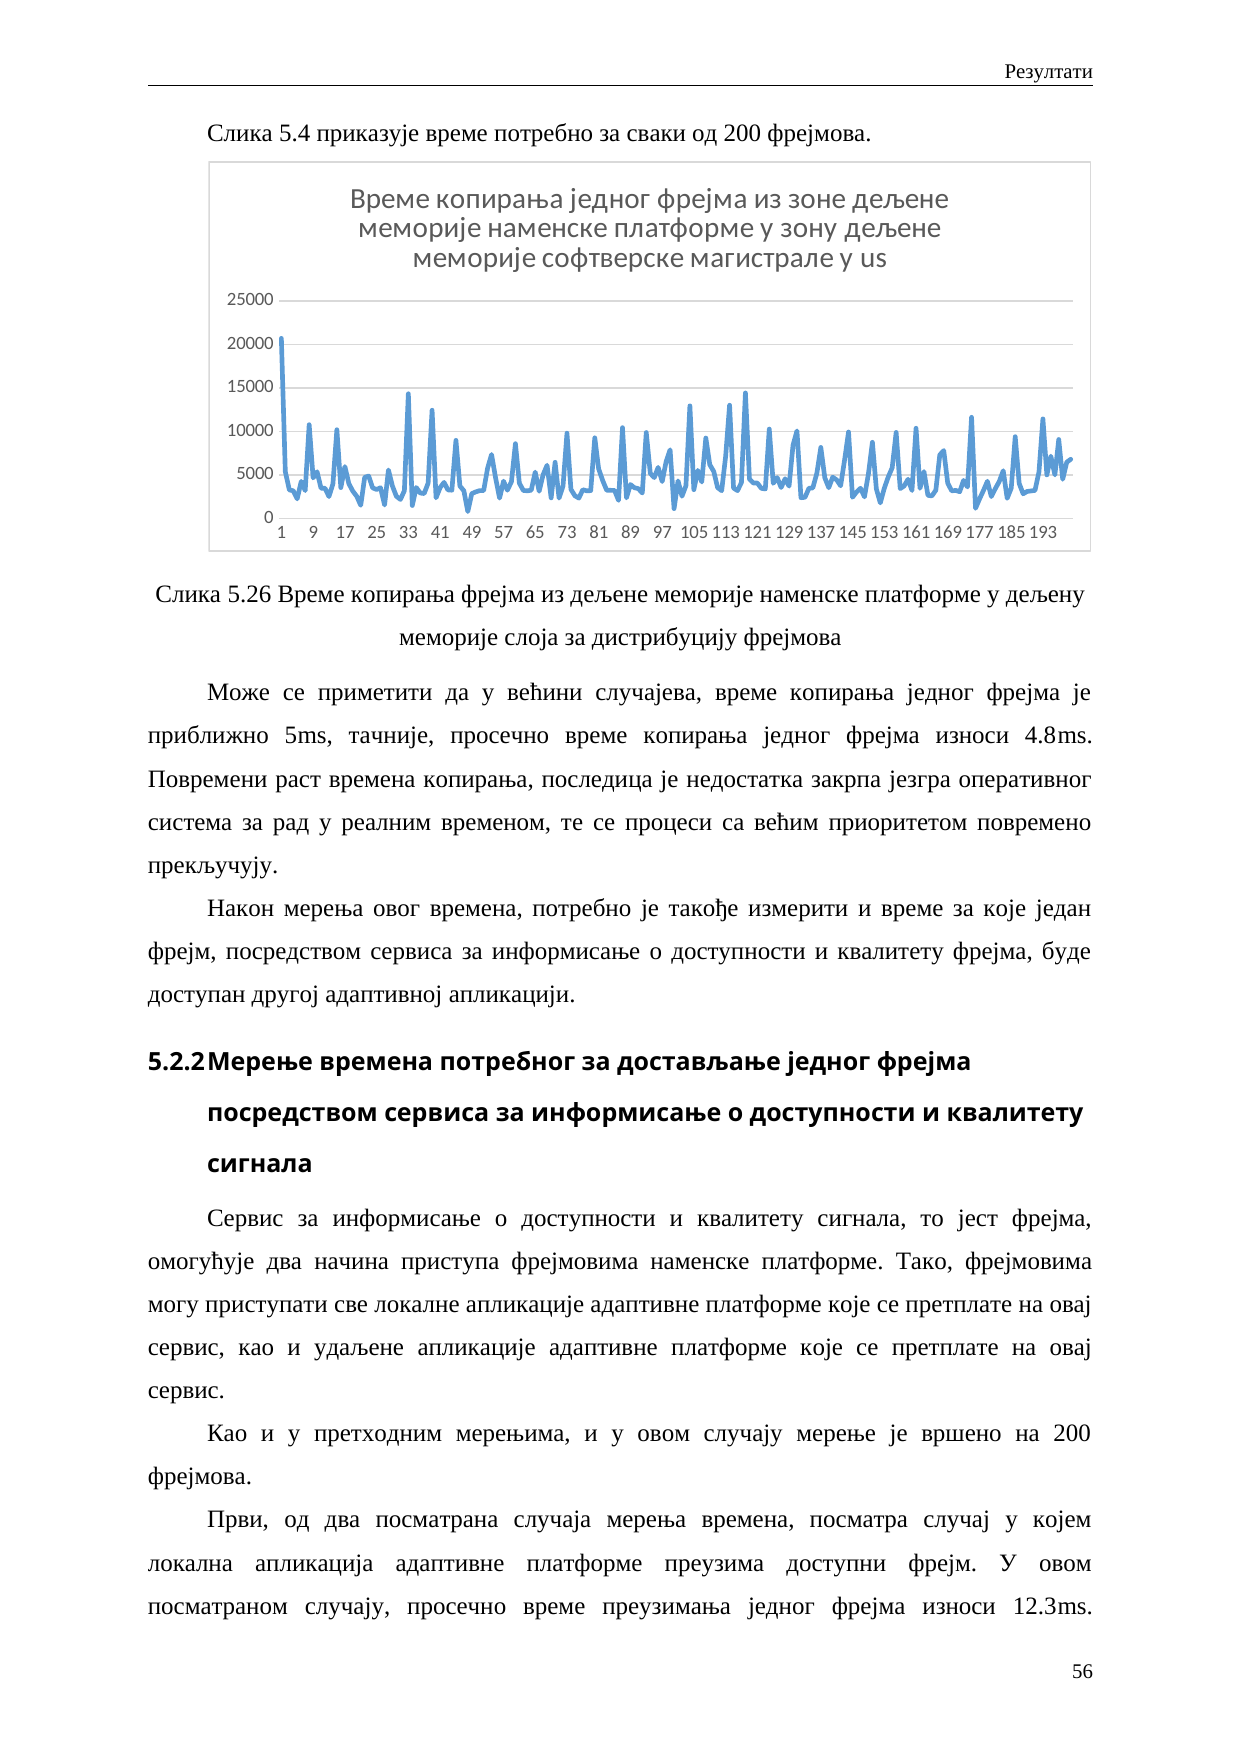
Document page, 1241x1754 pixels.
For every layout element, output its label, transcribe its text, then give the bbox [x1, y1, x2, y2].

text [148, 1504, 1093, 1619]
text Може се приметити да у већини случајева, време копирања једног фрејма је приближно 5ms, тачније, просечно време копирања једног фрејма износи 4.8ms. Повремени раст времена копирања, последица је недостатка закрпа језгра оперативног система за рад у реалним временом, те се процеси са већим приоритетом повремено прекључују. [148, 677, 1093, 879]
text Након мерења овог времена, потребно је такође измерити и време за које један фрејм, посредством сервиса за информисање о доступности и квалитету фрејма, буде доступан другој адаптивној апликацији. [148, 893, 1093, 1008]
text Слика 5.4 приказује време потребно за сваки од 200 фрејмова. [148, 118, 1093, 147]
text Као и у претходним мерењима, и у овом случају мерење је вршено на 200 фрејмова. [148, 1418, 1093, 1490]
subtitle Мерење времена потребног за достављање једног фрејма посредством сервиса за информисање о доступности и квалитету сигнала [148, 1043, 1093, 1179]
text Сервис за информисање о доступности и квалитету сигнала, то јест фрејма, омогућује два начина приступа фрејмовима наменске платформе. Тако, фрејмовима могу приступати све локалне апликације адаптивне платформе које се претплате на овај сервис, као и удаљене апликације адаптивне платформе које се претплате на овај сервис. [148, 1203, 1093, 1404]
